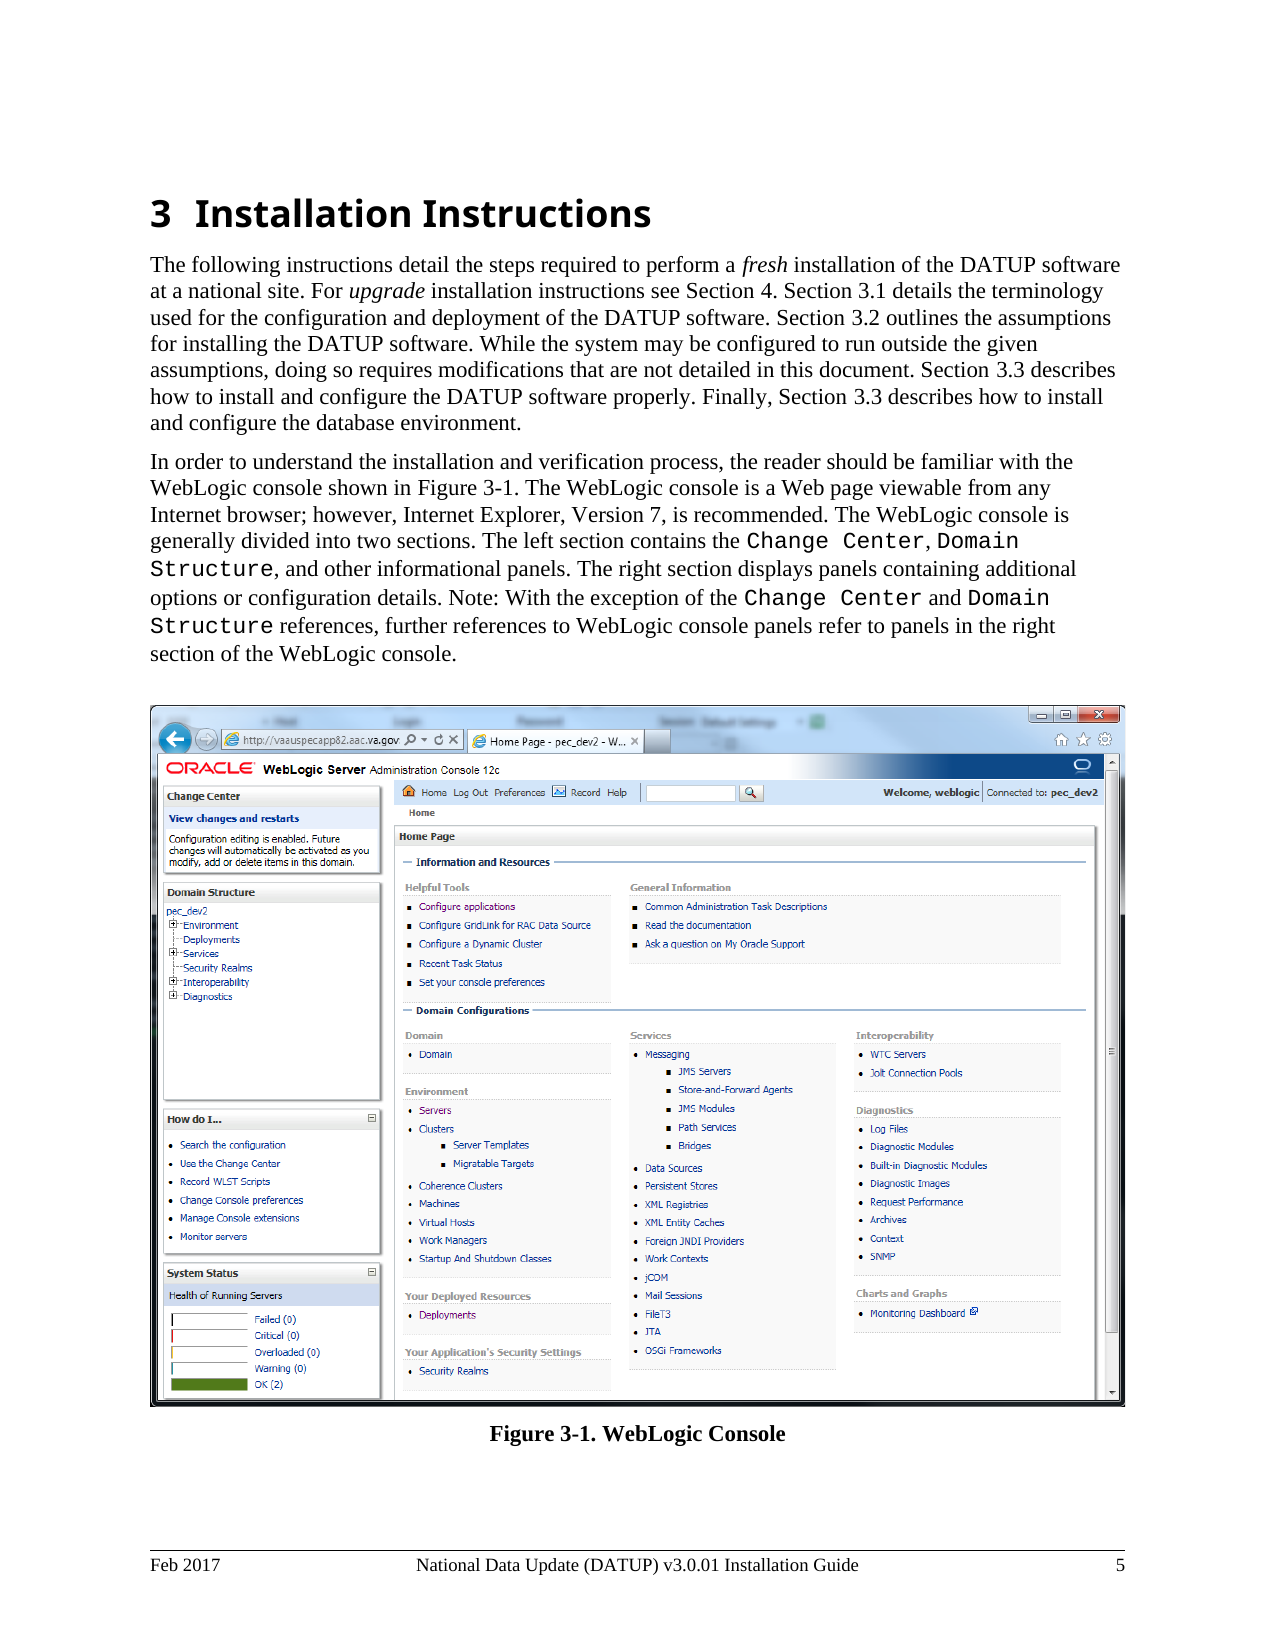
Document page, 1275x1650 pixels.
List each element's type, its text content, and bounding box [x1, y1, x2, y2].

text In order to understand the installation and verification process, the reader should be familiar with the WebLogic console shown in Figure 3-1. The WebLogic console is a Web page viewable from any Internet browser; however, Internet Explorer, Version 7, is recommended. The WebLogic console is generally divided into two sections. The left section contains the Change Center, Domain Structure, and other informational panels. The right section displays panels containing additional options or configuration details. Note: With the exception of the Change Center and Domain Structure references, further references to WebLogic console panels refer to panels in the right section of the WebLogic console. [150, 448, 1125, 666]
picture [150, 705, 1125, 1407]
subtitle Installation Instructions [150, 187, 1125, 238]
text The following instructions detail the steps required to perform a fresh installation of the DATUP software at a national site. For upgrade installation instructions see Section 4. Section 3.1 details the terminology used for the configuration and deployment of the DATUP software. Section 3.2 outlines the assumptions for installing the DATUP software. While the system may be configured to run outside the given assumptions, doing so requires modifications that are not detailed in this document. Section 3.3 describes how to install and configure the DATUP software properly. Finally, Section 3.3 describes how to install and configure the database environment. [150, 251, 1125, 436]
